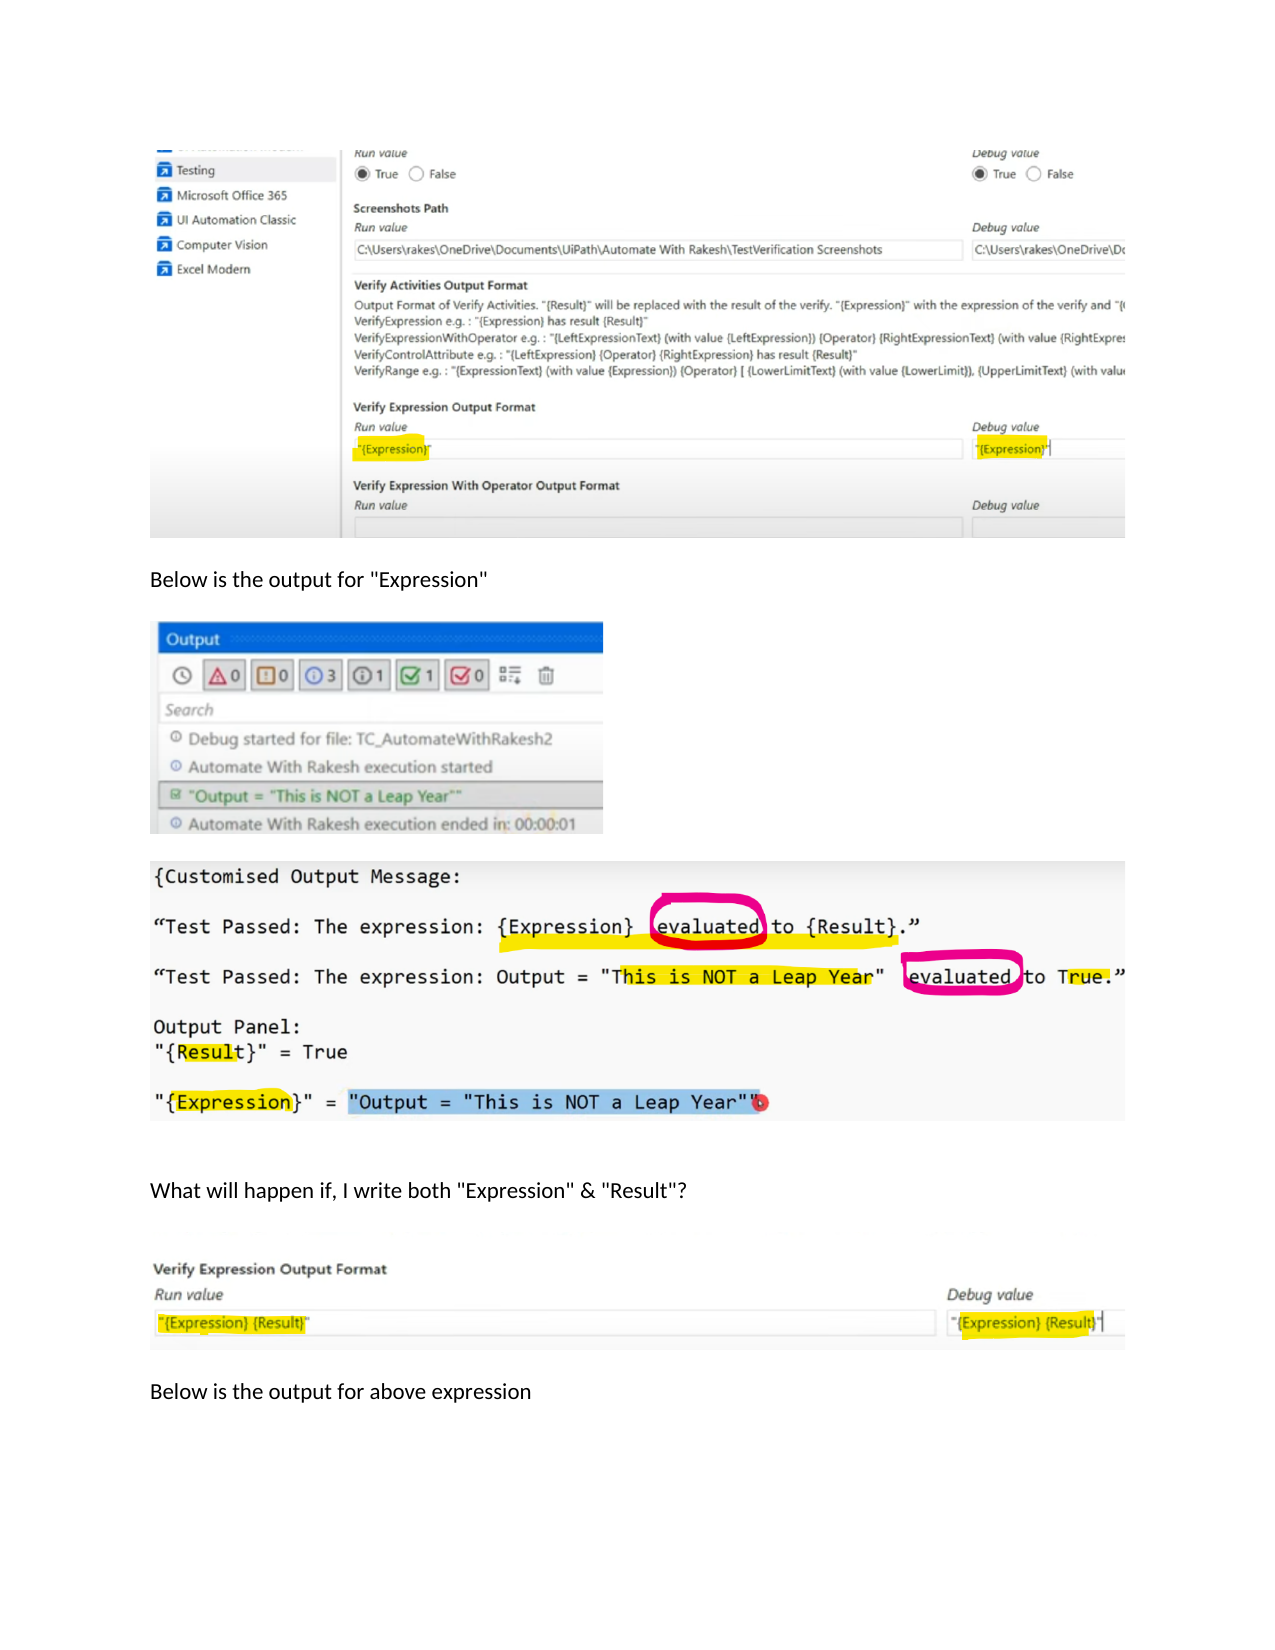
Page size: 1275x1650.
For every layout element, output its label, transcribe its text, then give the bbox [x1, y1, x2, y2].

text Below is the output for above expression [150, 1377, 1125, 1405]
picture [150, 861, 1125, 1121]
picture [150, 150, 1125, 538]
text Below is the output for "Expression" [150, 565, 1125, 593]
picture [150, 621, 604, 834]
picture [150, 1232, 1125, 1350]
text What will happen if, I write both "Expression" & "Result"? [150, 1176, 1125, 1204]
